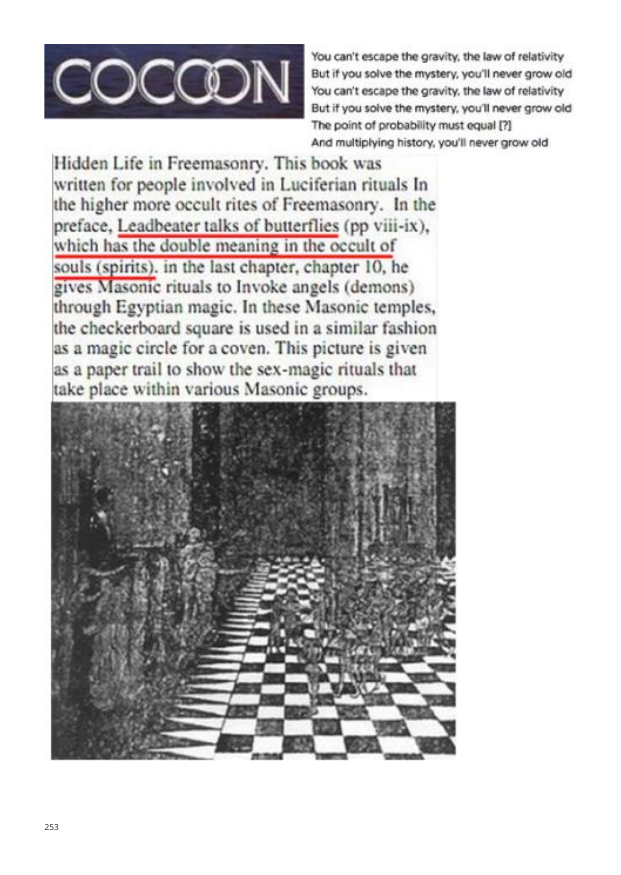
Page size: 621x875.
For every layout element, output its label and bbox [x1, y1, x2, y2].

picture [44, 44, 576, 761]
